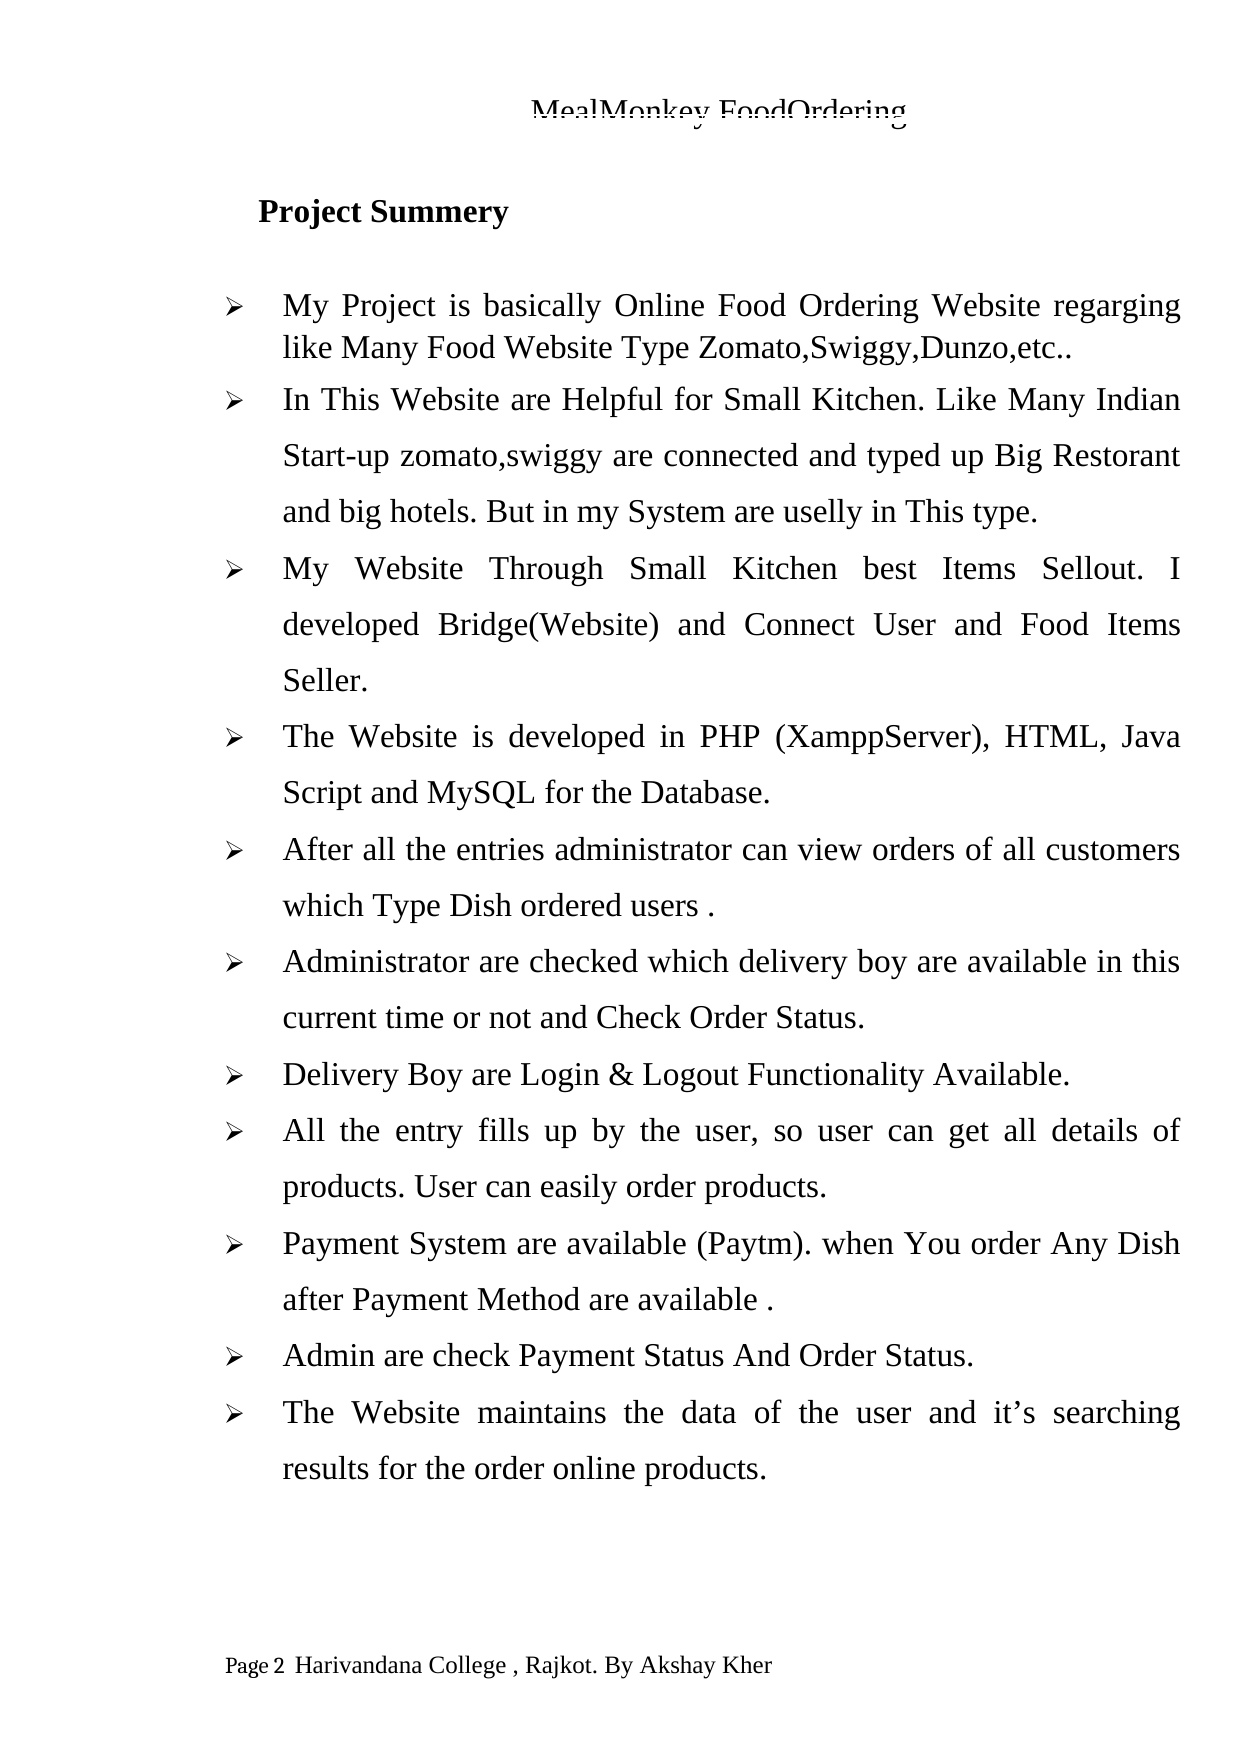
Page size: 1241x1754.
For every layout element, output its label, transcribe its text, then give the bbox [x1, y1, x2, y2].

text Project Summery [150, 191, 1185, 229]
list In This Website are Helpful for Small Kitchen. Like Many Indian Start-up zomato,swiggy are connected and typed up Big Restorant and big hotels. But in my System are uselly in This type. [223, 379, 1182, 530]
list After all the entries administrator can view orders of all customers which Type Dish ordered users . [223, 829, 1182, 923]
list Payment System are available (Paytm). when You order Any Dish after Payment Method are available . [223, 1223, 1182, 1317]
list Admin are check Payment Status And Order Status. [223, 1336, 1182, 1374]
list My Website Through Small Kitchen best Items Sellout. I developed Bridge(Website) and Connect User and Food Items Seller. [223, 548, 1182, 698]
list My Project is basically Online Food Ordering Website regarging like Many Food Website Type Zomato,Swiggy,Dunzo,etc.. [223, 286, 1182, 365]
list Administrator are checked which delivery boy are available in this current time or not and Check Order Status. [223, 941, 1182, 1036]
list Delivery Boy are Login & Logout Functionality Available. [223, 1054, 1182, 1092]
list All the entry fills up by the user, so user can get all details of products. User can easily order products. [223, 1111, 1182, 1205]
list The Website maintains the data of the user and it’s searching results for the order online products. [223, 1392, 1182, 1486]
list The Website is developed in PHP (XamppServer), HTML, Java Script and MySQL for the Database. [223, 716, 1182, 811]
